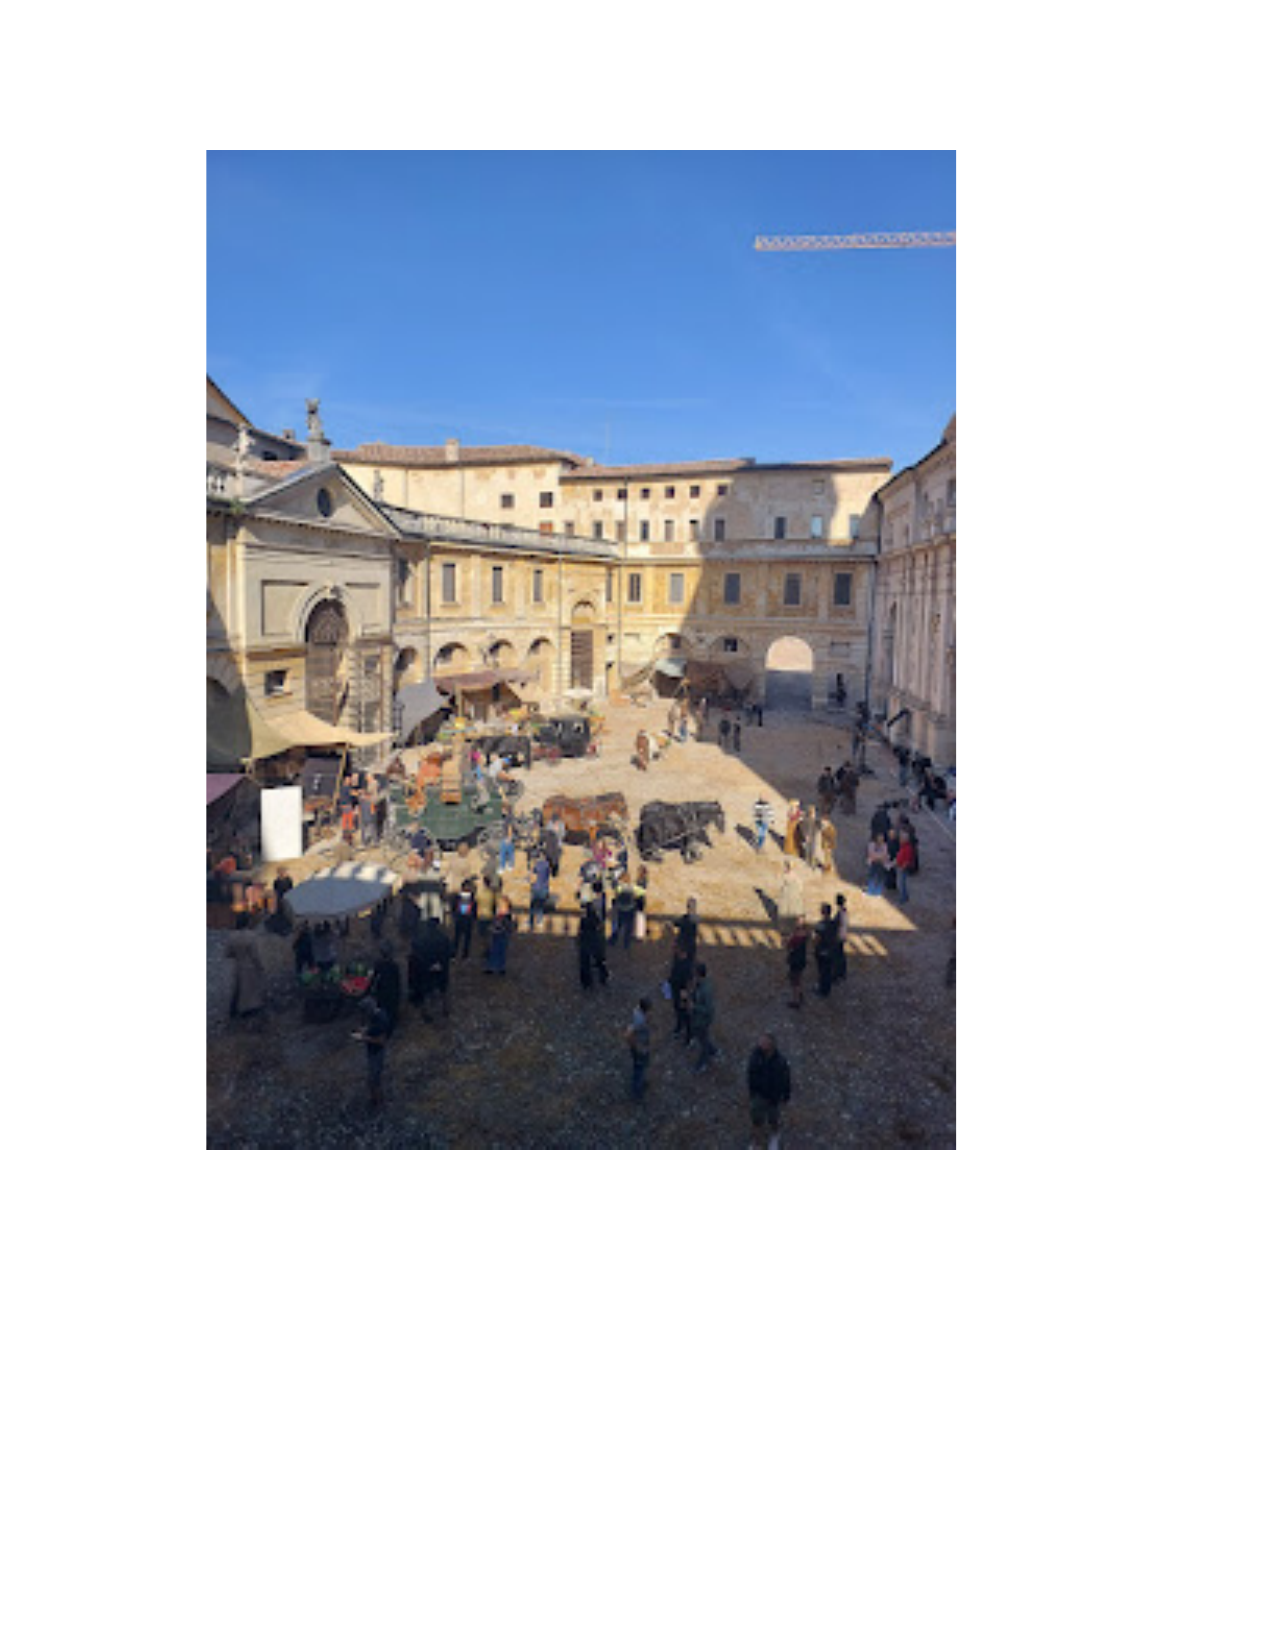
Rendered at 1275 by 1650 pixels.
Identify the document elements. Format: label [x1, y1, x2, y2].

picture [206, 150, 957, 1150]
